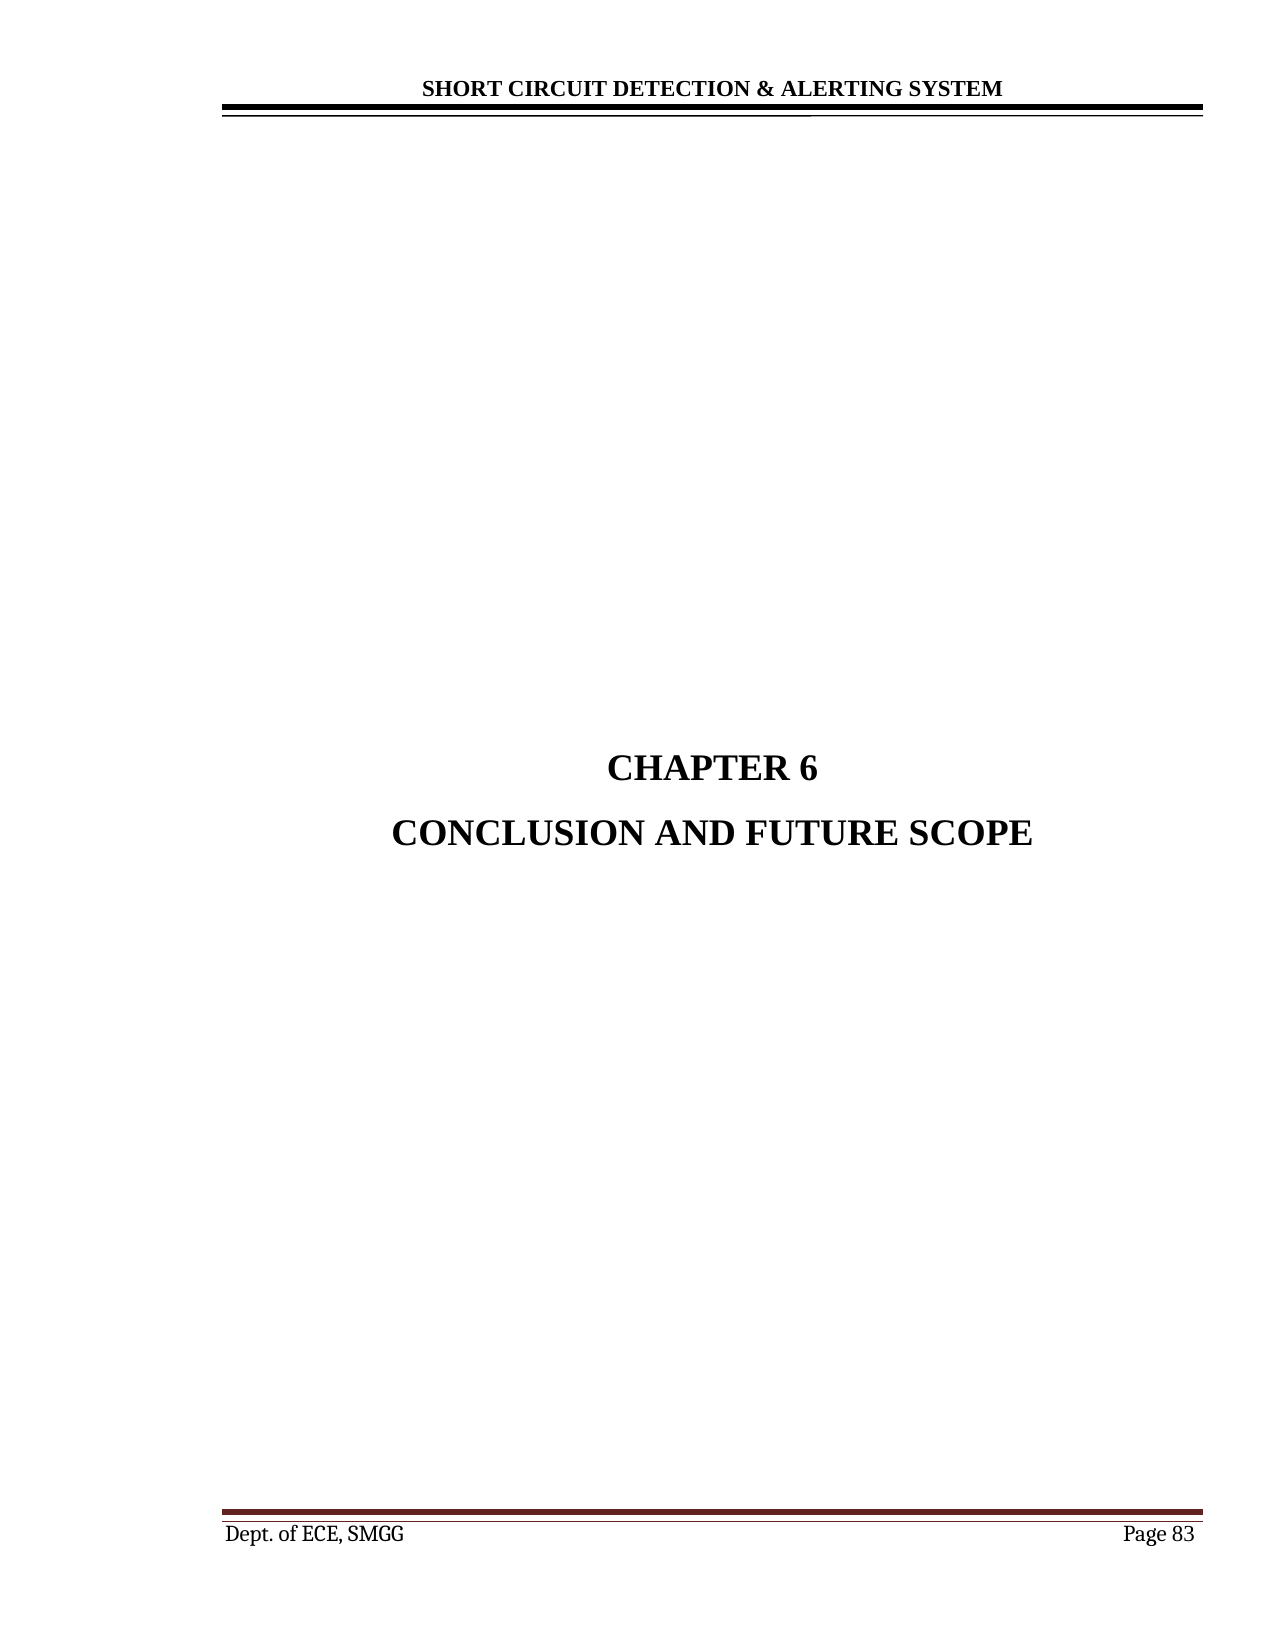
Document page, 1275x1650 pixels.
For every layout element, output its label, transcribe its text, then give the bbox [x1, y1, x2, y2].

subtitle CHAPTER 6 CONCLUSION AND FUTURE SCOPE [391, 746, 1036, 854]
